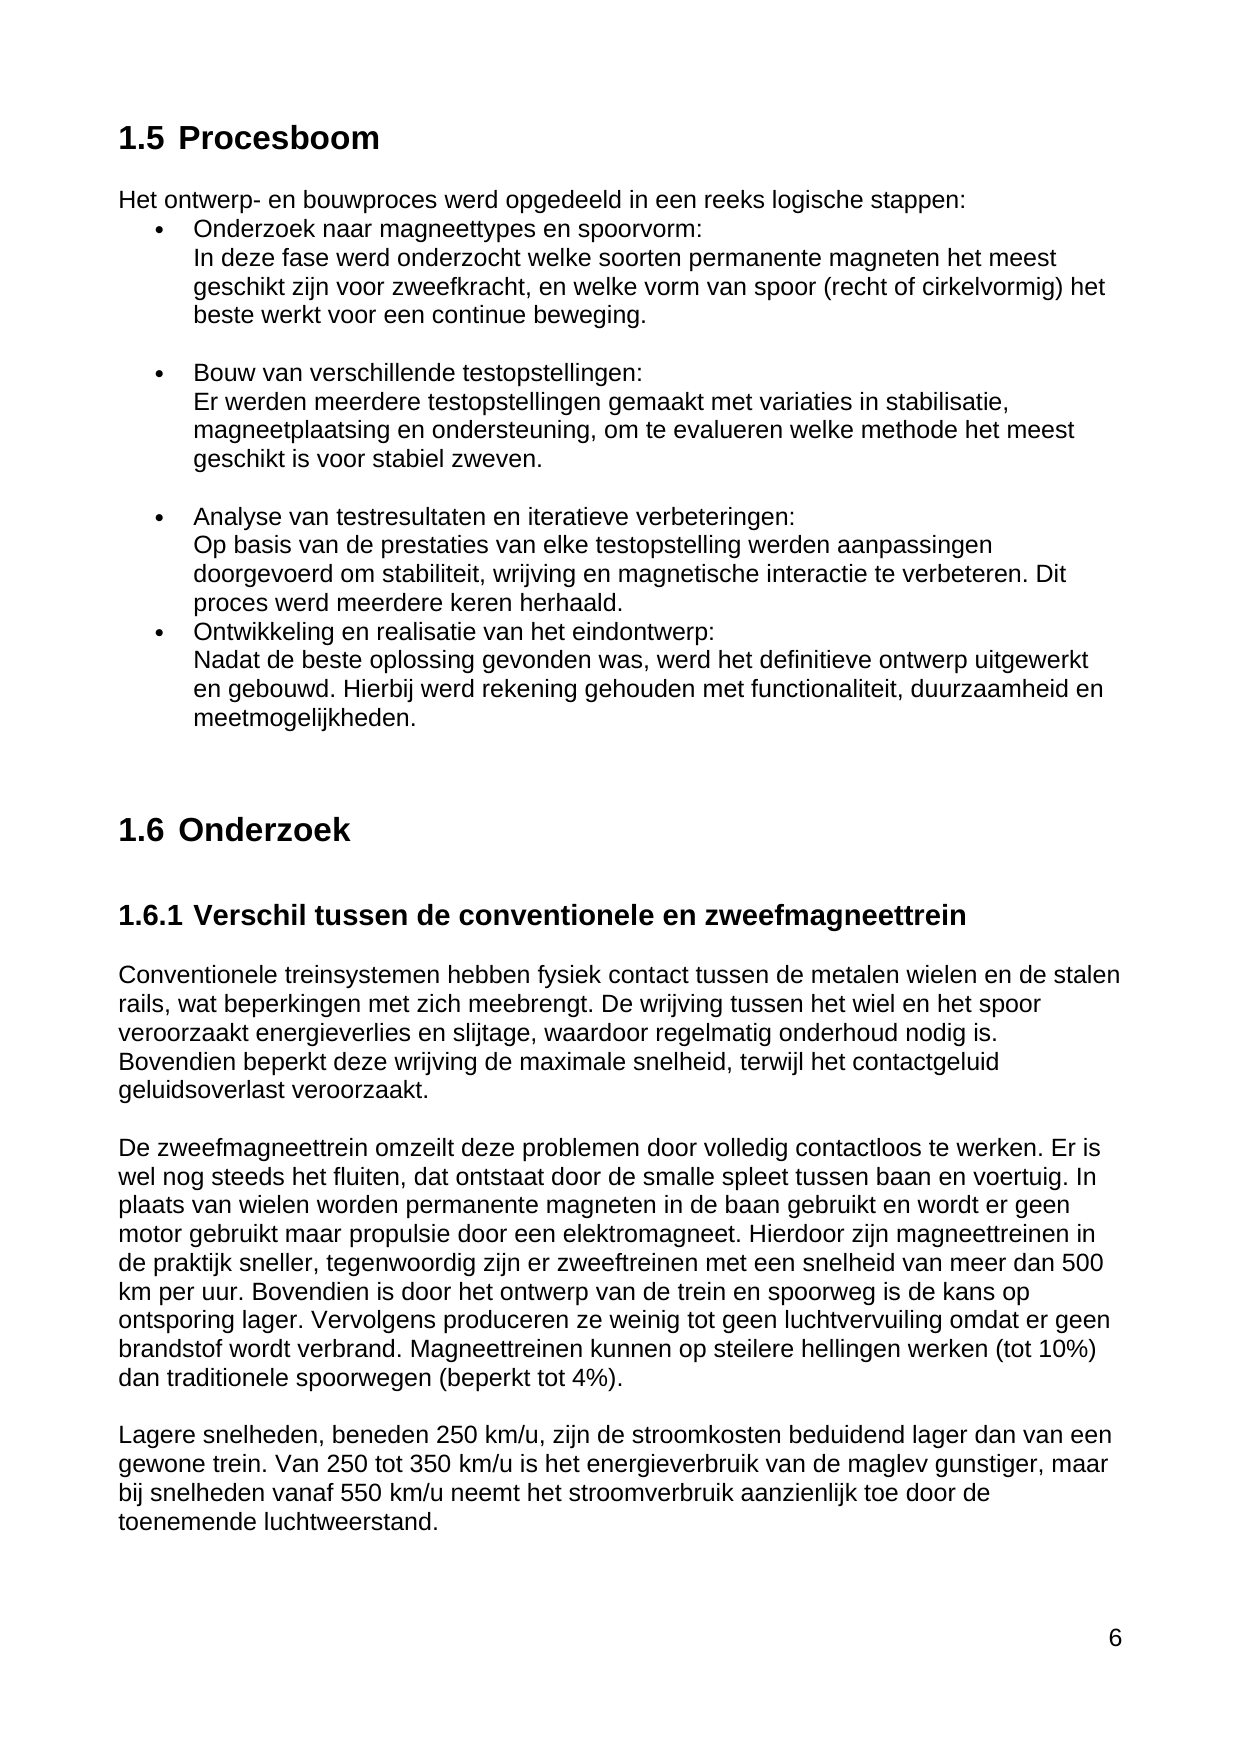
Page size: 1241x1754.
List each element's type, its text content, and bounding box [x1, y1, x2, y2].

subtitle Onderzoek [118, 810, 1122, 848]
list Bouw van verschillende testopstellingen: Er werden meerdere testopstellingen gemaakt met variaties in stabilisatie, magneetplaatsing en ondersteuning, om te evalueren welke methode het meest geschikt is voor stabiel zweven. [156, 358, 1122, 473]
text De zweefmagneettrein omzeilt deze problemen door volledig contactloos te werken. Er is wel nog steeds het fluiten, dat ontstaat door de smalle spleet tussen baan en voertuig. In plaats van wielen worden permanente magneten in de baan gebruikt en wordt er geen motor gebruikt maar propulsie door een elektromagneet. Hierdoor zijn magneettreinen in de praktijk sneller, tegenwoordig zijn er zweeftreinen met een snelheid van meer dan 500 km per uur. Bovendien is door het ontwerp van de trein en spoorweg is de kans op ontsporing lager. Vervolgens produceren ze weinig tot geen luchtvervuiling omdat er geen brandstof wordt verbrand. Magneettreinen kunnen op steilere hellingen werken (tot 10%) dan traditionele spoorwegen (beperkt tot 4%). [118, 1133, 1122, 1391]
list Onderzoek naar magneettypes en spoorvorm: In deze fase werd onderzocht welke soorten permanente magneten het meest geschikt zijn voor zweefkracht, en welke vorm van spoor (recht of cirkelvormig) het beste werkt voor een continue beweging. [156, 214, 1122, 358]
list Analyse van testresultaten en iteratieve verbeteringen: Op basis van de prestaties van elke testopstelling werden aanpassingen doorgevoerd om stabiliteit, wrijving en magnetische interactie te verbeteren. Dit proces werd meerdere keren herhaald. [156, 502, 1122, 617]
text Het ontwerp- en bouwproces werd opgedeeld in een reeks logische stappen: [118, 185, 1122, 214]
subtitle Procesboom [118, 118, 1122, 157]
text Lagere snelheden, beneden 250 km/u, zijn de stroomkosten beduidend lager dan van een gewone trein. Van 250 tot 350 km/u is het energieverbruik van de maglev gunstiger, maar bij snelheden vanaf 550 km/u neemt het stroomverbruik aanzienlijk toe door de toenemende luchtweerstand. [118, 1420, 1122, 1535]
text Conventionele treinsystemen hebben fysiek contact tussen de metalen wielen en de stalen rails, wat beperkingen met zich meebrengt. De wrijving tussen het wiel en het spoor veroorzaakt energieverlies en slijtage, waardoor regelmatig onderhoud nodig is. Bovendien beperkt deze wrijving de maximale snelheid, terwijl het contactgeluid geluidsoverlast veroorzaakt. [118, 960, 1122, 1104]
subtitle Verschil tussen de conventionele en zweefmagneettrein [118, 898, 1122, 931]
list Ontwikkeling en realisatie van het eindontwerp: Nadat de beste oplossing gevonden was, werd het definitieve ontwerp uitgewerkt en gebouwd. Hierbij werd rekening gehouden met functionaliteit, duurzaamheid en meetmogelijkheden. [156, 617, 1122, 732]
